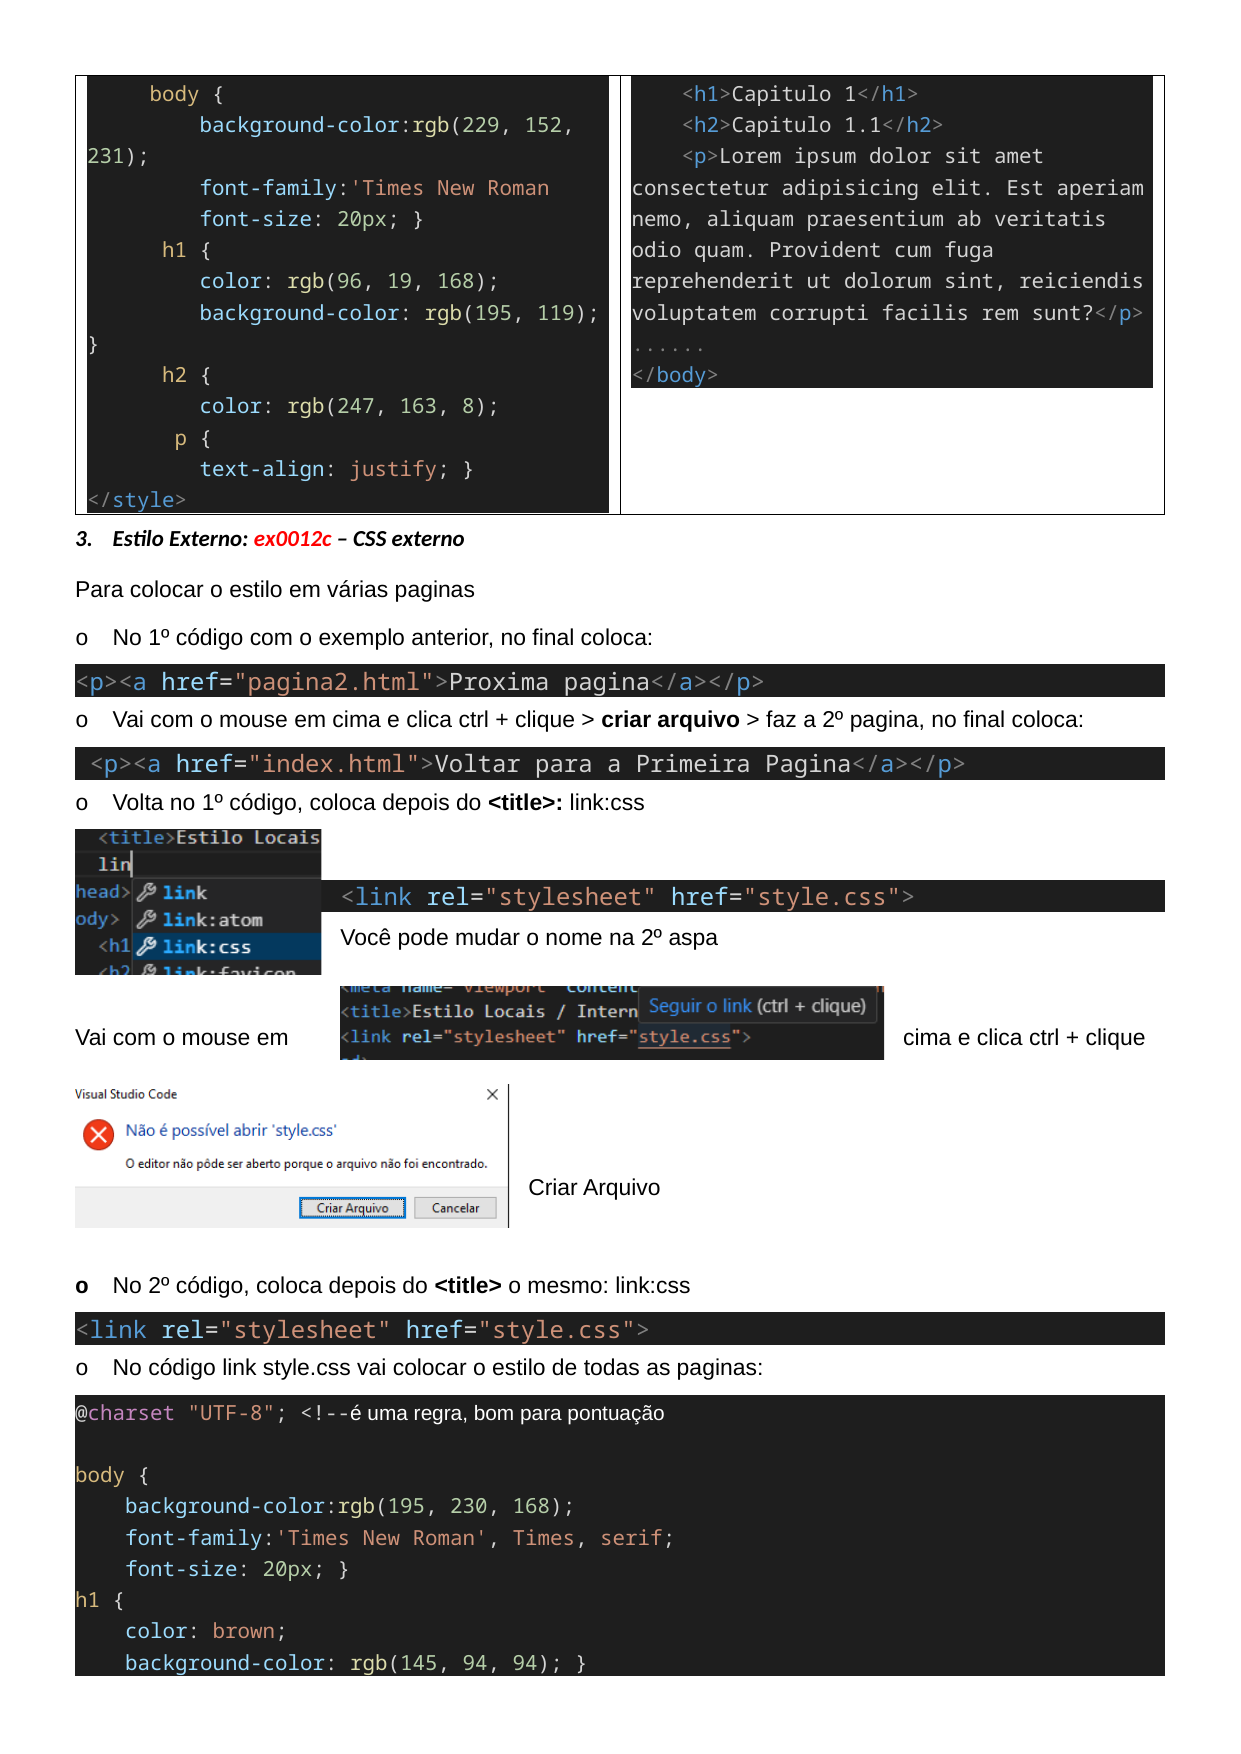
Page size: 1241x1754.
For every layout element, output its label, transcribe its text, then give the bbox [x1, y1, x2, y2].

text Vai com o mouse em cima e clica ctrl + clique [75, 1012, 340, 1050]
picture [340, 986, 885, 1060]
list Estilo Externo: ex0012c – CSS externo [75, 515, 1165, 552]
text body { [75, 1457, 1165, 1489]
picture [75, 829, 322, 975]
text <link rel="stylesheet" href="style.css"> [322, 880, 1165, 912]
text background-color: rgb(145, 94, 94); } [75, 1645, 1165, 1676]
list Vai com o mouse em cima e clica ctrl + clique > criar arquivo > faz a 2º pagina, no final coloca: [75, 697, 1165, 735]
text h1 { [75, 1582, 1165, 1614]
text Criar Arquivo [510, 1162, 1165, 1200]
text Para colocar o estilo em várias paginas [75, 564, 1165, 602]
text Vai com o mouse em cima e clica ctrl + clique [885, 1012, 1165, 1050]
picture [75, 1084, 510, 1228]
text Você pode mudar o nome na 2º aspa [322, 912, 1165, 950]
list No 1º código com o exemplo anterior, no final coloca: [75, 614, 1165, 652]
text <p><a href="index.html">Voltar para a Primeira Pagina</a></p> [75, 747, 1165, 780]
list No 2º código, coloca depois do <title> o mesmo: link:css [75, 1262, 1165, 1300]
text font-family:'Times New Roman', Times, serif; [75, 1520, 1165, 1551]
text @charset "UTF-8"; <!--é uma regra, bom para pontuação [75, 1395, 1165, 1426]
text font-size: 20px; } [75, 1551, 1165, 1582]
list Volta no 1º código, coloca depois do <title>: link:css [75, 780, 1165, 817]
text color: brown; [75, 1614, 1165, 1645]
text background-color:rgb(195, 230, 168); [75, 1489, 1165, 1520]
text <p><a href="pagina2.html">Proxima pagina</a></p> [75, 664, 1165, 697]
list No código link style.css vai colocar o estilo de todas as paginas: [75, 1345, 1165, 1382]
text <link rel="stylesheet" href="style.css"> [75, 1312, 1165, 1345]
